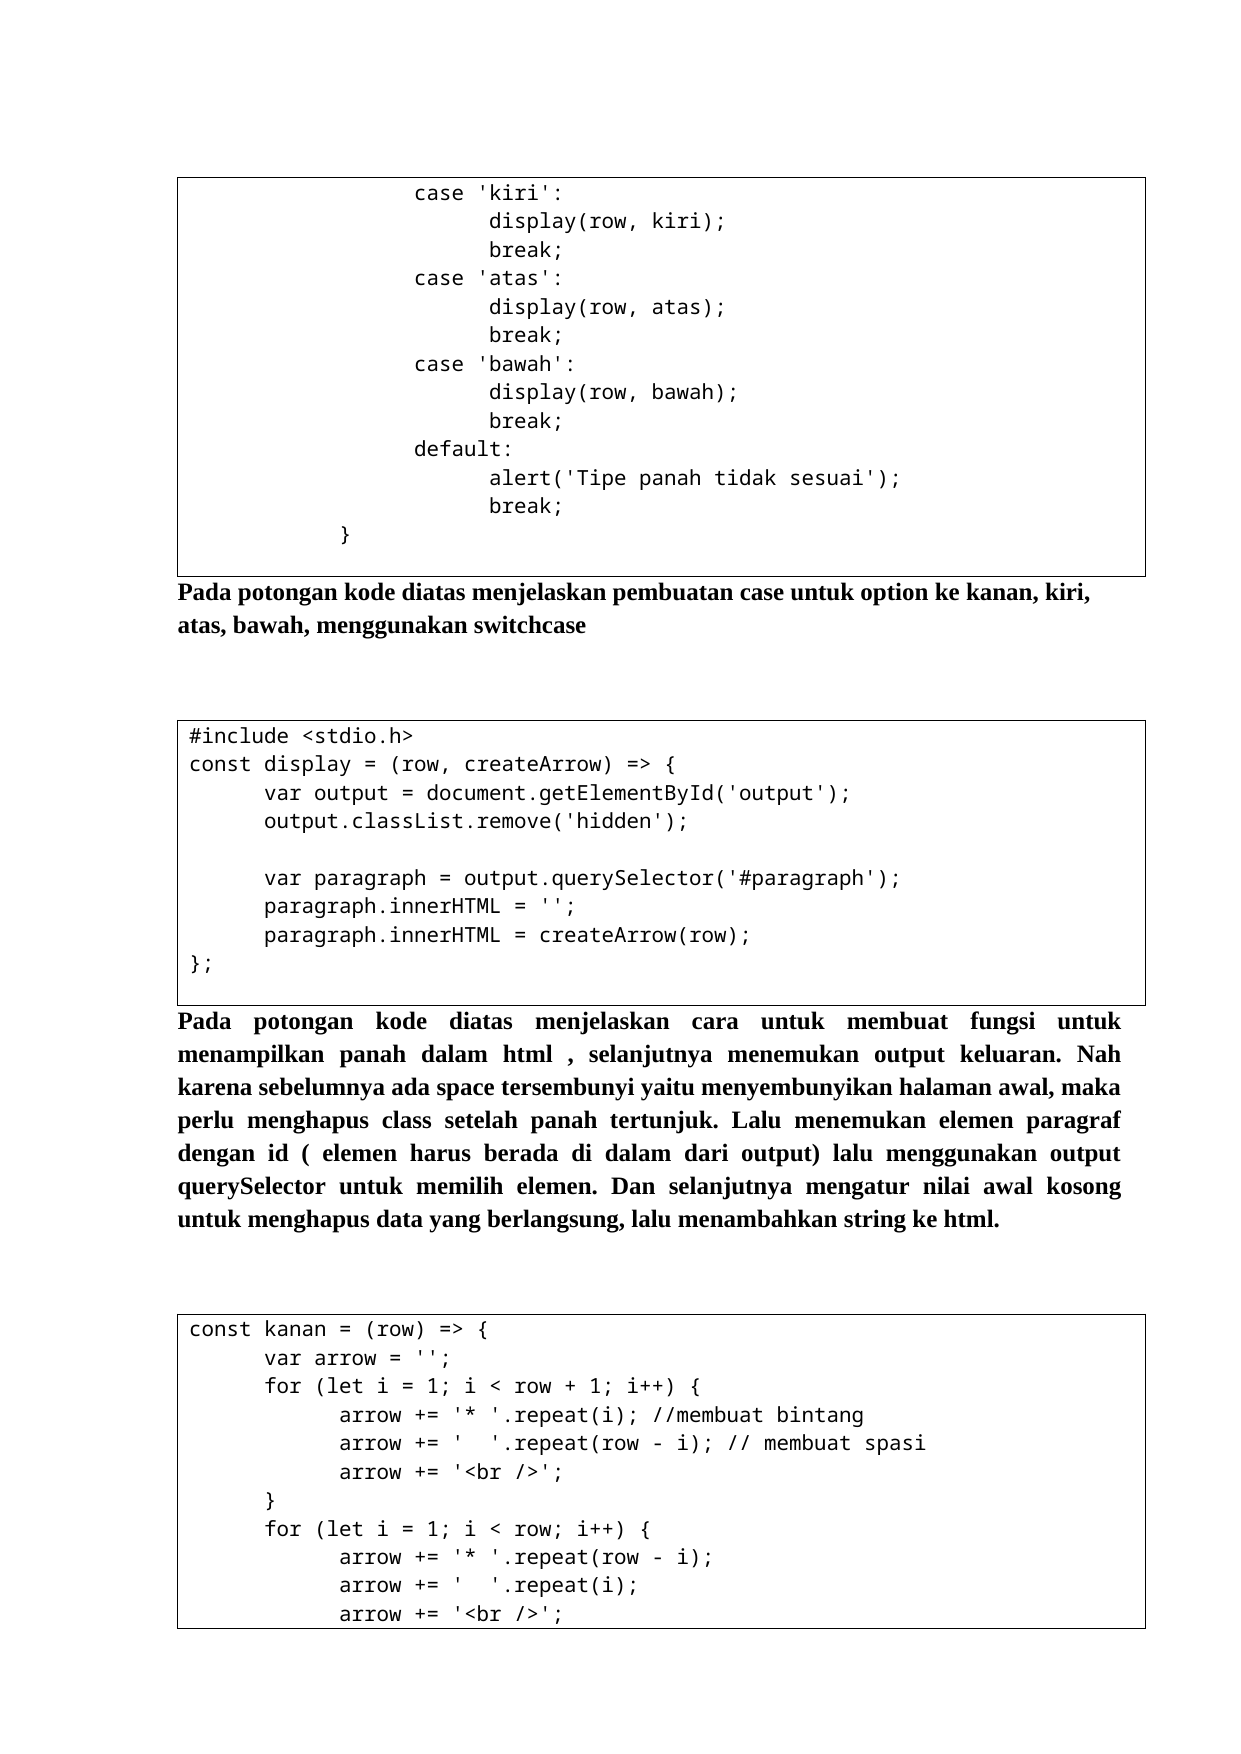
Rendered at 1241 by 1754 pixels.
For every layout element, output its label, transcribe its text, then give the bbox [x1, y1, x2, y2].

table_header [178, 178, 1145, 576]
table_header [178, 1315, 1145, 1627]
table_header #include <stdio.h> const display = (row, createArrow) => { var output = document.getElementById('output'); output.classList.remove('hidden'); var paragraph = output.querySelector('#paragraph'); paragraph.innerHTML = ''; paragraph.innerHTML = createArrow(row); }; [178, 721, 1145, 1005]
text Pada potongan kode diatas menjelaskan cara untuk membuat fungsi untuk menampilkan panah dalam html , selanjutnya menemukan output keluaran. Nah karena sebelumnya ada space tersembunyi yaitu menyembunyikan halaman awal, maka perlu menghapus class setelah panah tertunjuk. Lalu menemukan elemen paragraf dengan id ( elemen harus berada di dalam dari output) lalu menggunakan output querySelector untuk memilih elemen. Dan selanjutnya mengatur nilai awal kosong untuk menghapus data yang berlangsung, lalu menambahkan string ke html. [177, 1006, 1122, 1233]
text Pada potongan kode diatas menjelaskan pembuatan case untuk option ke kanan, kiri, atas, bawah, menggunakan switchcase [177, 577, 1122, 639]
